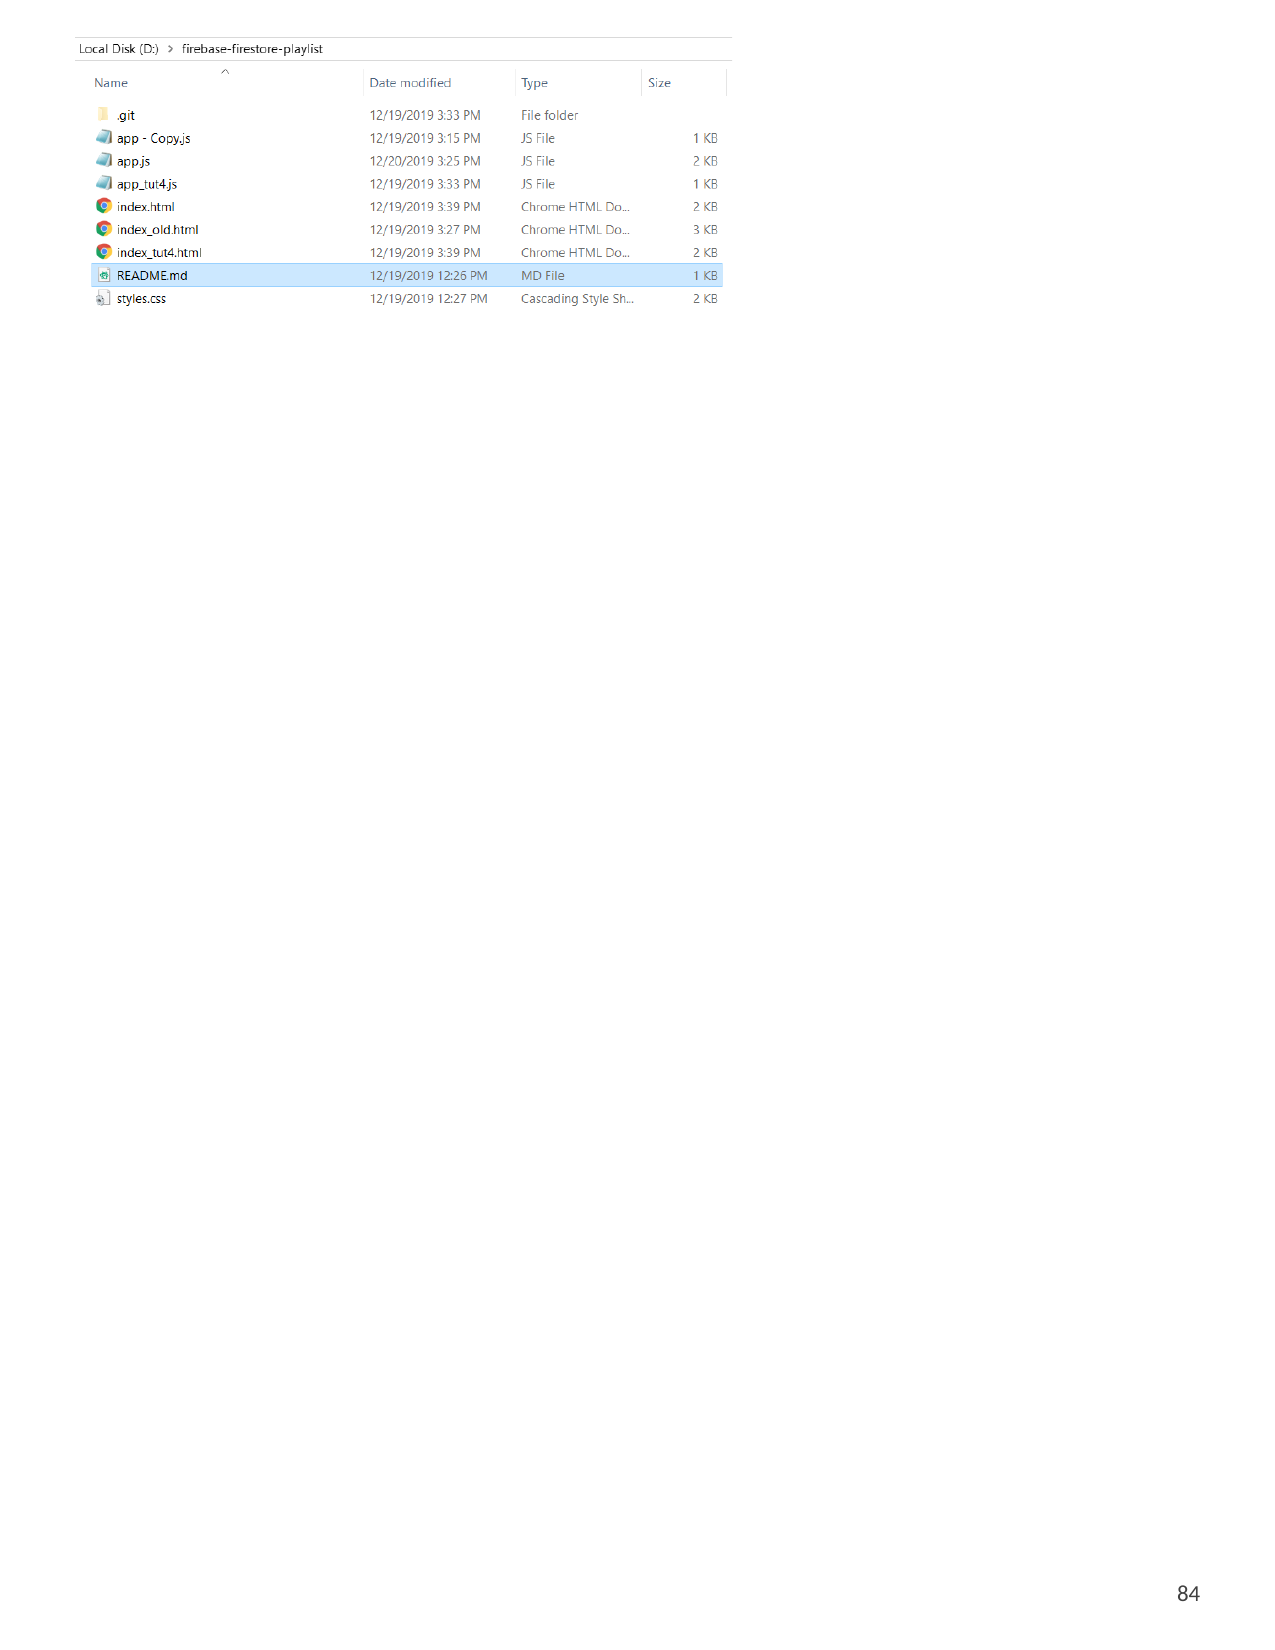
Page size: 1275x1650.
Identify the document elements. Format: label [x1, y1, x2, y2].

picture [75, 37, 733, 318]
